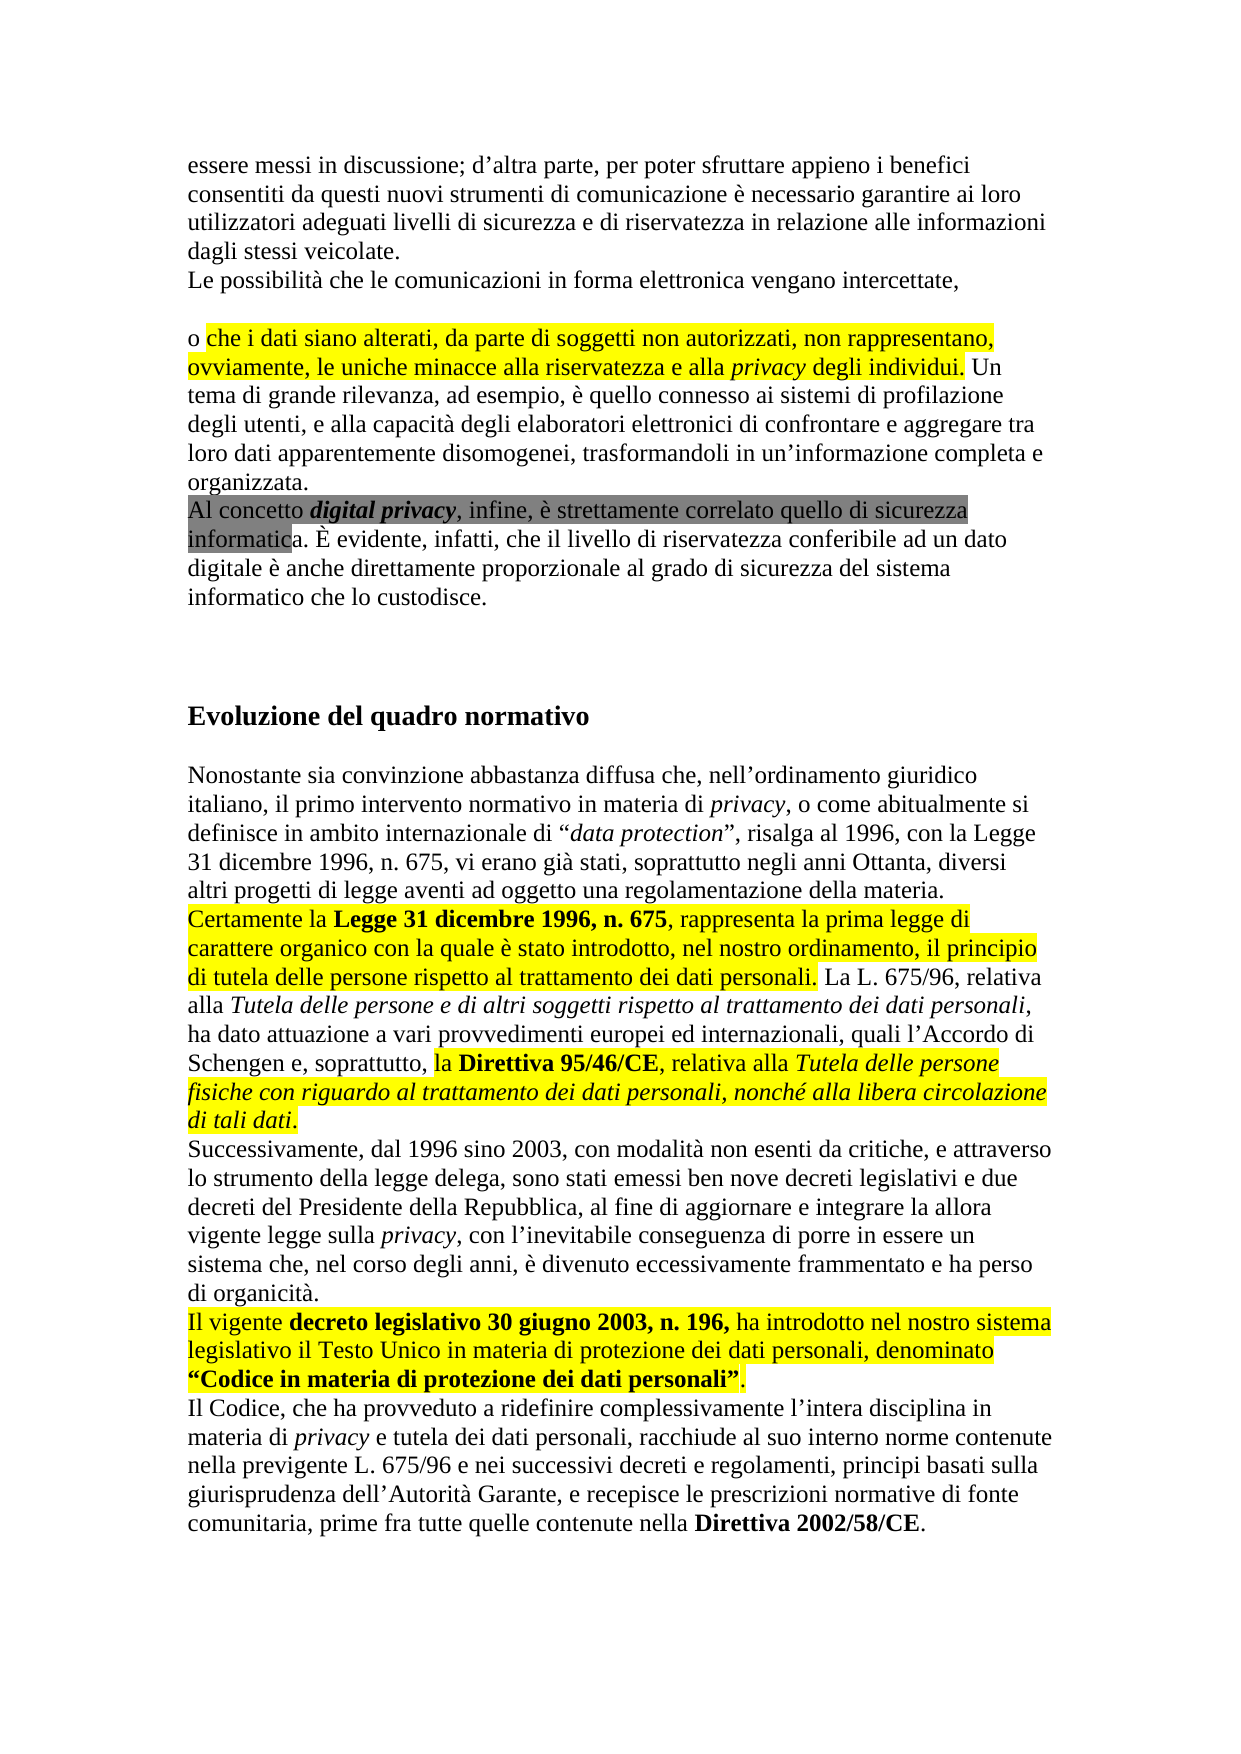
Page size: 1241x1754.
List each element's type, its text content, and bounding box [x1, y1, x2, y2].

subtitle Evoluzione del quadro normativo [187, 699, 1053, 731]
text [187, 150, 1053, 294]
text Nonostante sia convinzione abbastanza diffusa che, nell’ordinamento giuridico italiano, il primo intervento normativo in materia di privacy, o come abitualmente si definisce in ambito internazionale di “data protection”, risalga al 1996, con la Legge 31 dicembre 1996, n. 675, vi erano già stati, soprattutto negli anni Ottanta, diversi altri progetti di legge aventi ad oggetto una regolamentazione della materia. Certamente la Legge 31 dicembre 1996, n. 675, rappresenta la prima legge di carattere organico con la quale è stato introdotto, nel nostro ordinamento, il principio di tutela delle persone rispetto al trattamento dei dati personali. La L. 675/96, relativa alla Tutela delle persone e di altri soggetti rispetto al trattamento dei dati personali, ha dato attuazione a vari provvedimenti europei ed internazionali, quali l’Accordo di Schengen e, soprattutto, la Direttiva 95/46/CE, relativa alla Tutela delle persone fisiche con riguardo al trattamento dei dati personali, nonché alla libera circolazione di tali dati. Successivamente, dal 1996 sino 2003, con modalità non esenti da critiche, e attraverso lo strumento della legge delega, sono stati emessi ben nove decreti legislativi e due decreti del Presidente della Repubblica, al fine di aggiornare e integrare la allora vigente legge sulla privacy, con l’inevitabile conseguenza di porre in essere un sistema che, nel corso degli anni, è divenuto eccessivamente frammentato e ha perso di organicità. Il vigente decreto legislativo 30 giugno 2003, n. 196, ha introdotto nel nostro sistema legislativo il Testo Unico in materia di protezione dei dati personali, denominato “Codice in materia di protezione dei dati personali”. Il Codice, che ha provveduto a ridefinire complessivamente l’intera disciplina in materia di privacy e tutela dei dati personali, racchiude al suo interno norme contenute nella previgente L. 675/96 e nei successivi decreti e regolamenti, principi basati sulla giurisprudenza dell’Autorità Garante, e recepisce le prescrizioni normative di fonte comunitaria, prime fra tutte quelle contenute nella Direttiva 2002/58/CE. [187, 761, 1053, 1537]
text o che i dati siano alterati, da parte di soggetti non autorizzati, non rappresentano, ovviamente, le uniche minacce alla riservatezza e alla privacy degli individui. Un tema di grande rilevanza, ad esempio, è quello connesso ai sistemi di profilazione degli utenti, e alla capacità degli elaboratori elettronici di confrontare e aggregare tra loro dati apparentemente disomogenei, trasformandoli in un’informazione completa e organizzata. Al concetto digital privacy, infine, è strettamente correlato quello di sicurezza informatica. È evidente, infatti, che il livello di riservatezza conferibile ad un dato digitale è anche direttamente proporzionale al grado di sicurezza del sistema informatico che lo custodisce. [187, 323, 1053, 610]
